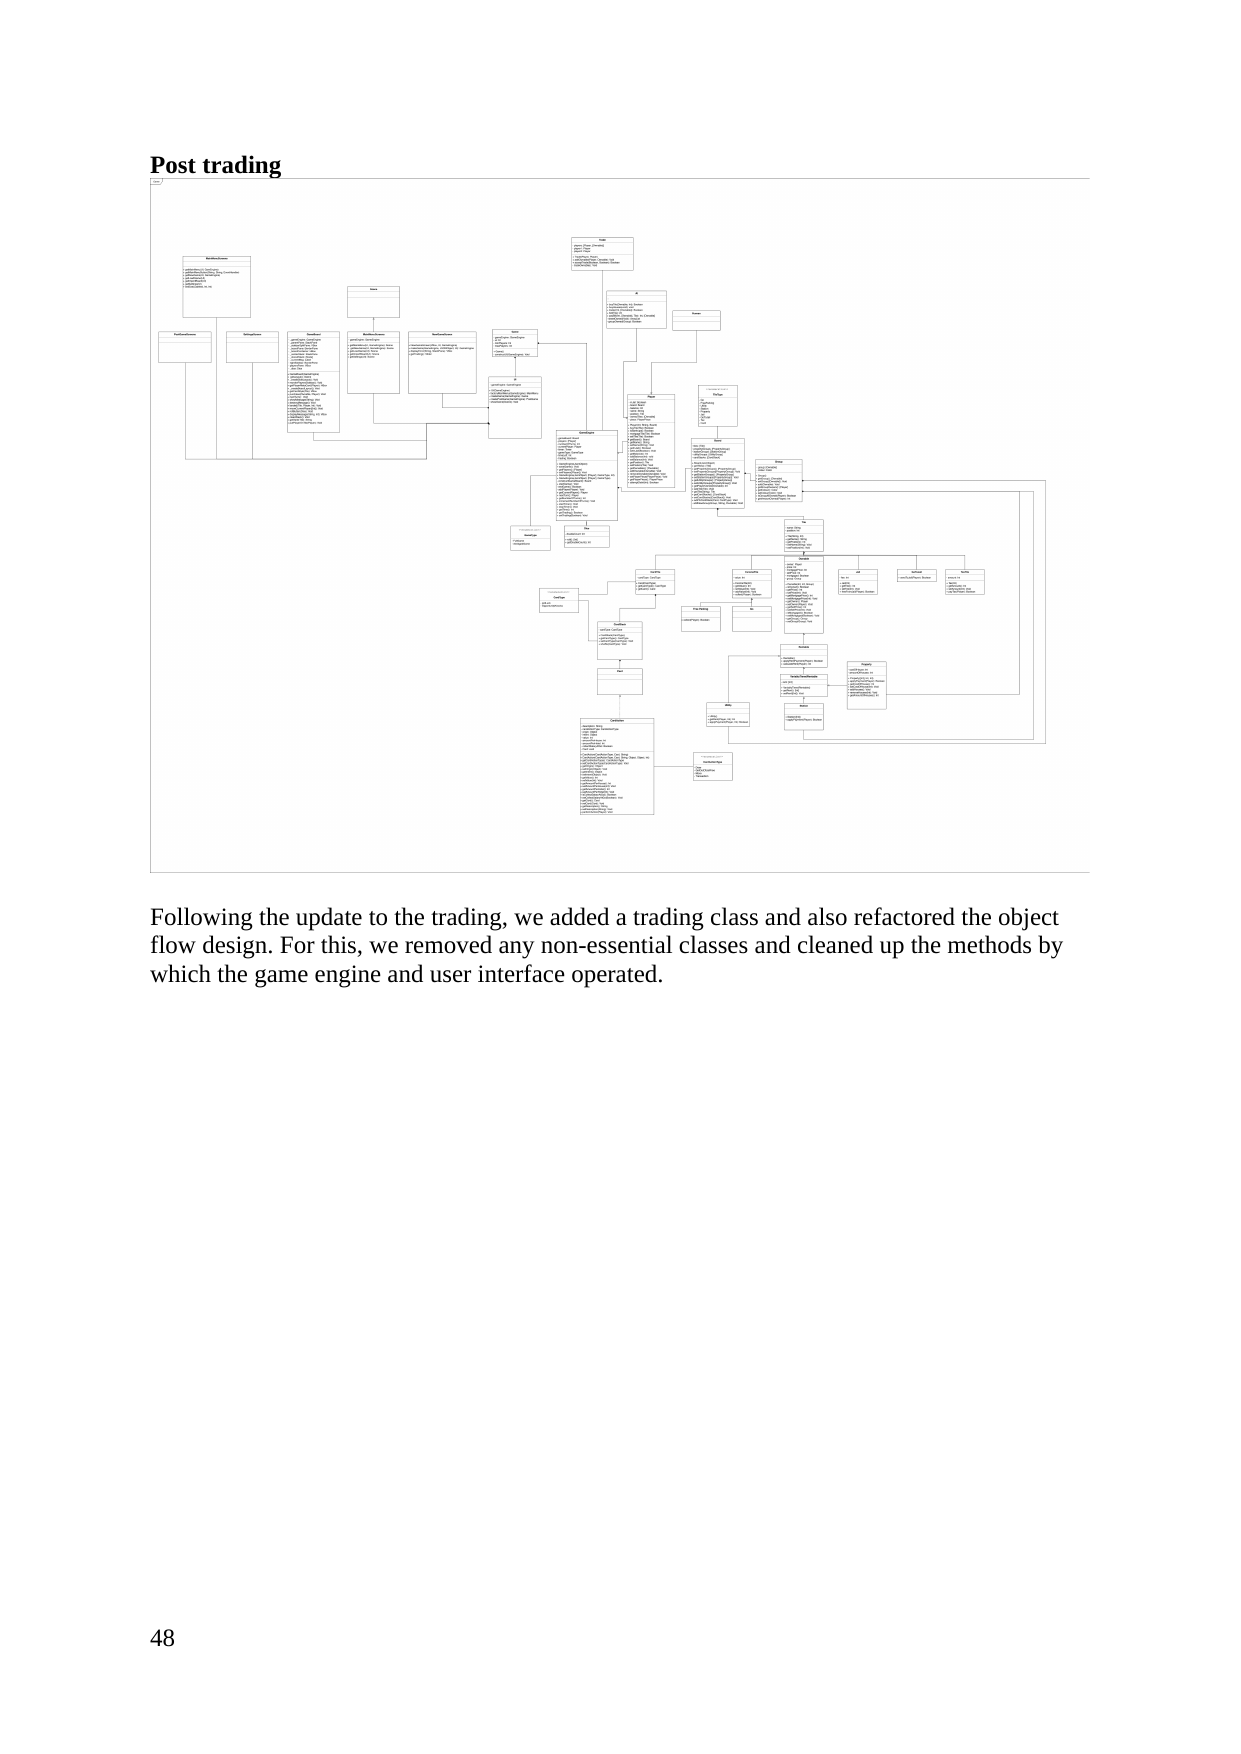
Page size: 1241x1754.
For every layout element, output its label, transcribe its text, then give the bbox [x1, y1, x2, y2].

text Post trading [150, 150, 1090, 178]
text Following the update to the trading, we added a trading class and also refactored the object flow design. For this, we removed any non-essential classes and cleaned up the methods by which the game engine and user interface operated. [150, 902, 1090, 988]
